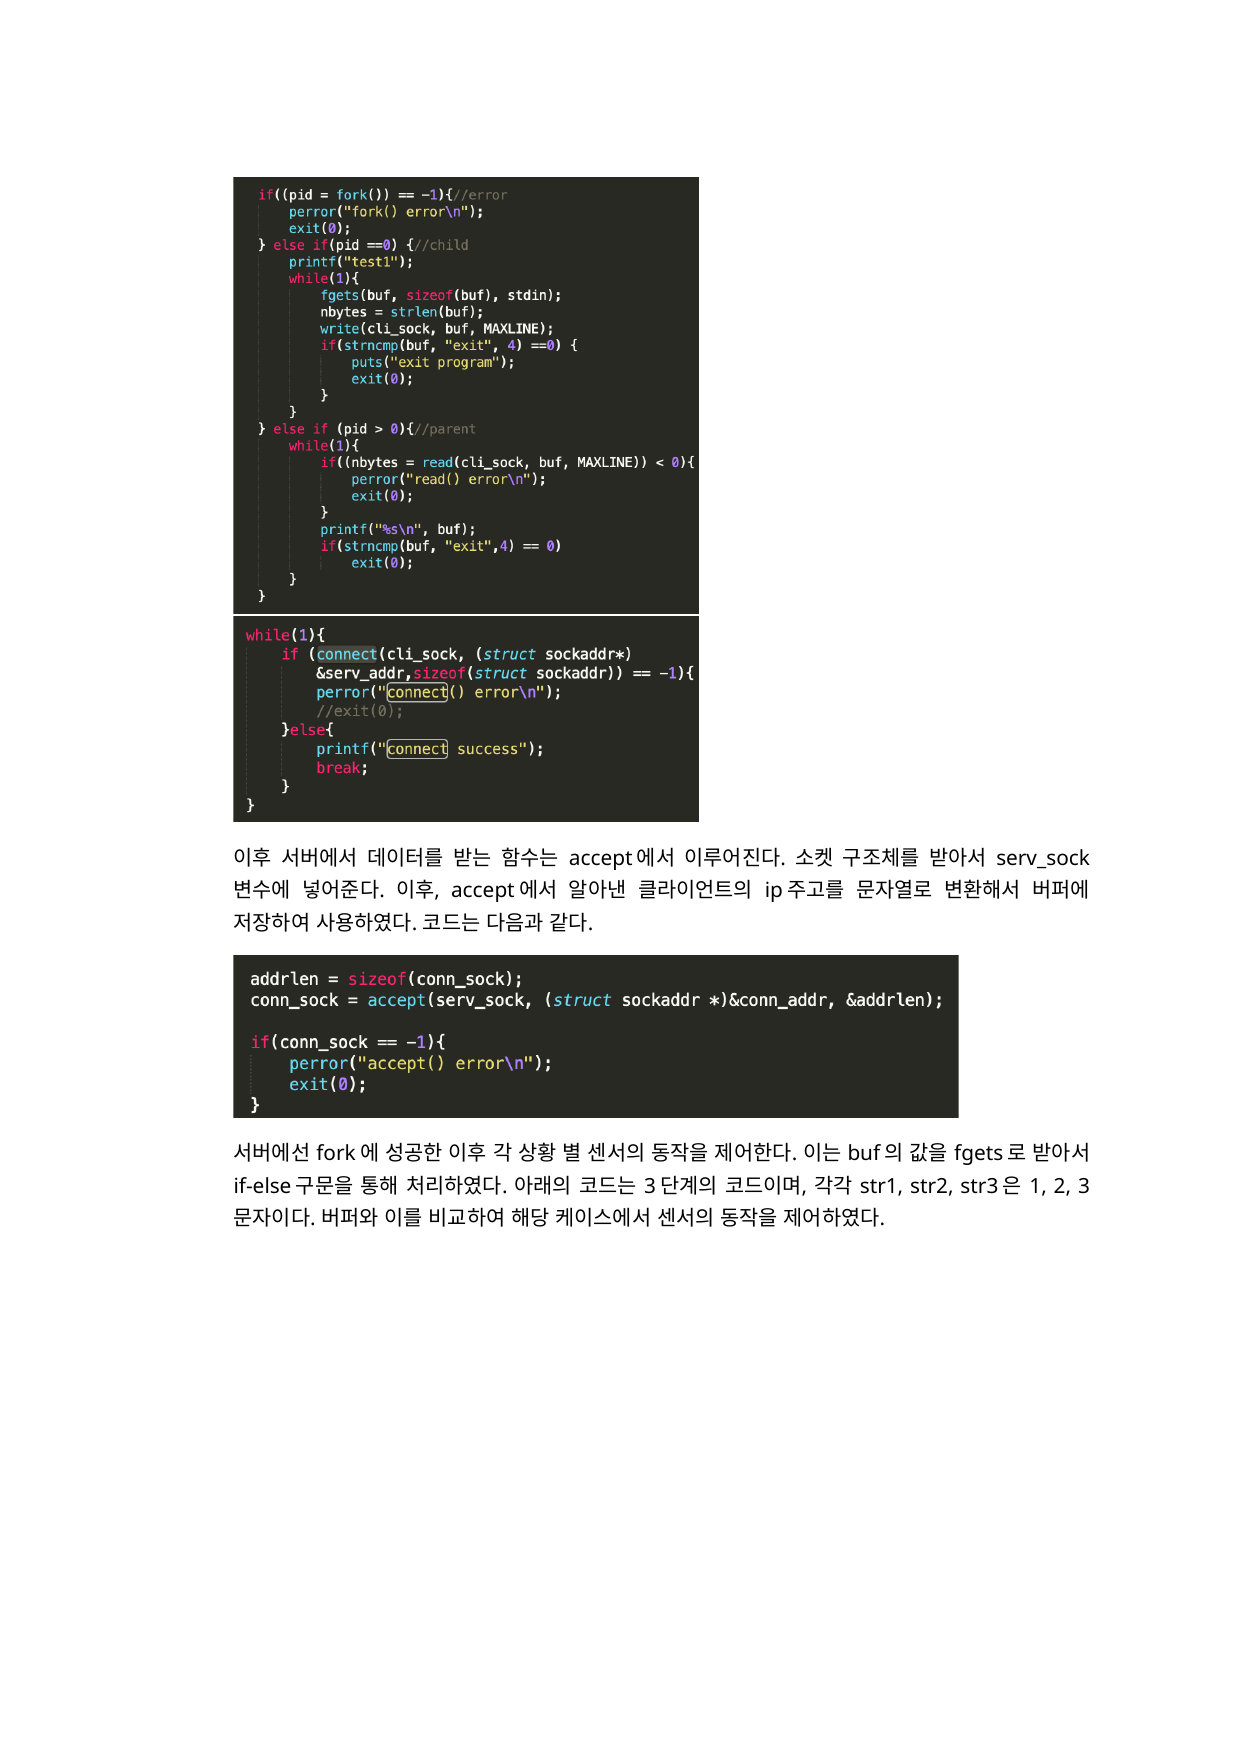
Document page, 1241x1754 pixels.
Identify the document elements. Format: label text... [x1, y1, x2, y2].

list 이후 서버에서 데이터를 받는 함수는 accept에서 이루어진다. 소켓 구조체를 받아서 serv_sock변수에 넣어준다. 이후, accept에서 알아낸 클라이언트의 ip주고를 문자열로 변환해서 버퍼에 저장하여 사용하였다. 코드는 다음과 같다. [233, 841, 1090, 936]
picture [233, 955, 959, 1118]
list 서버에선 fork에 성공한 이후 각 상황 별 센서의 동작을 제어한다. 이는 buf의 값을 fgets로 받아서 if-else구문을 통해 처리하였다. 아래의 코드는 3단계의 코드이며, 각각 str1, str2, str3은 1, 2, 3문자이다. 버퍼와 이를 비교하여 해당 케이스에서 센서의 동작을 제어하였다. [233, 1136, 1090, 1232]
picture [233, 616, 699, 822]
picture [233, 177, 699, 614]
